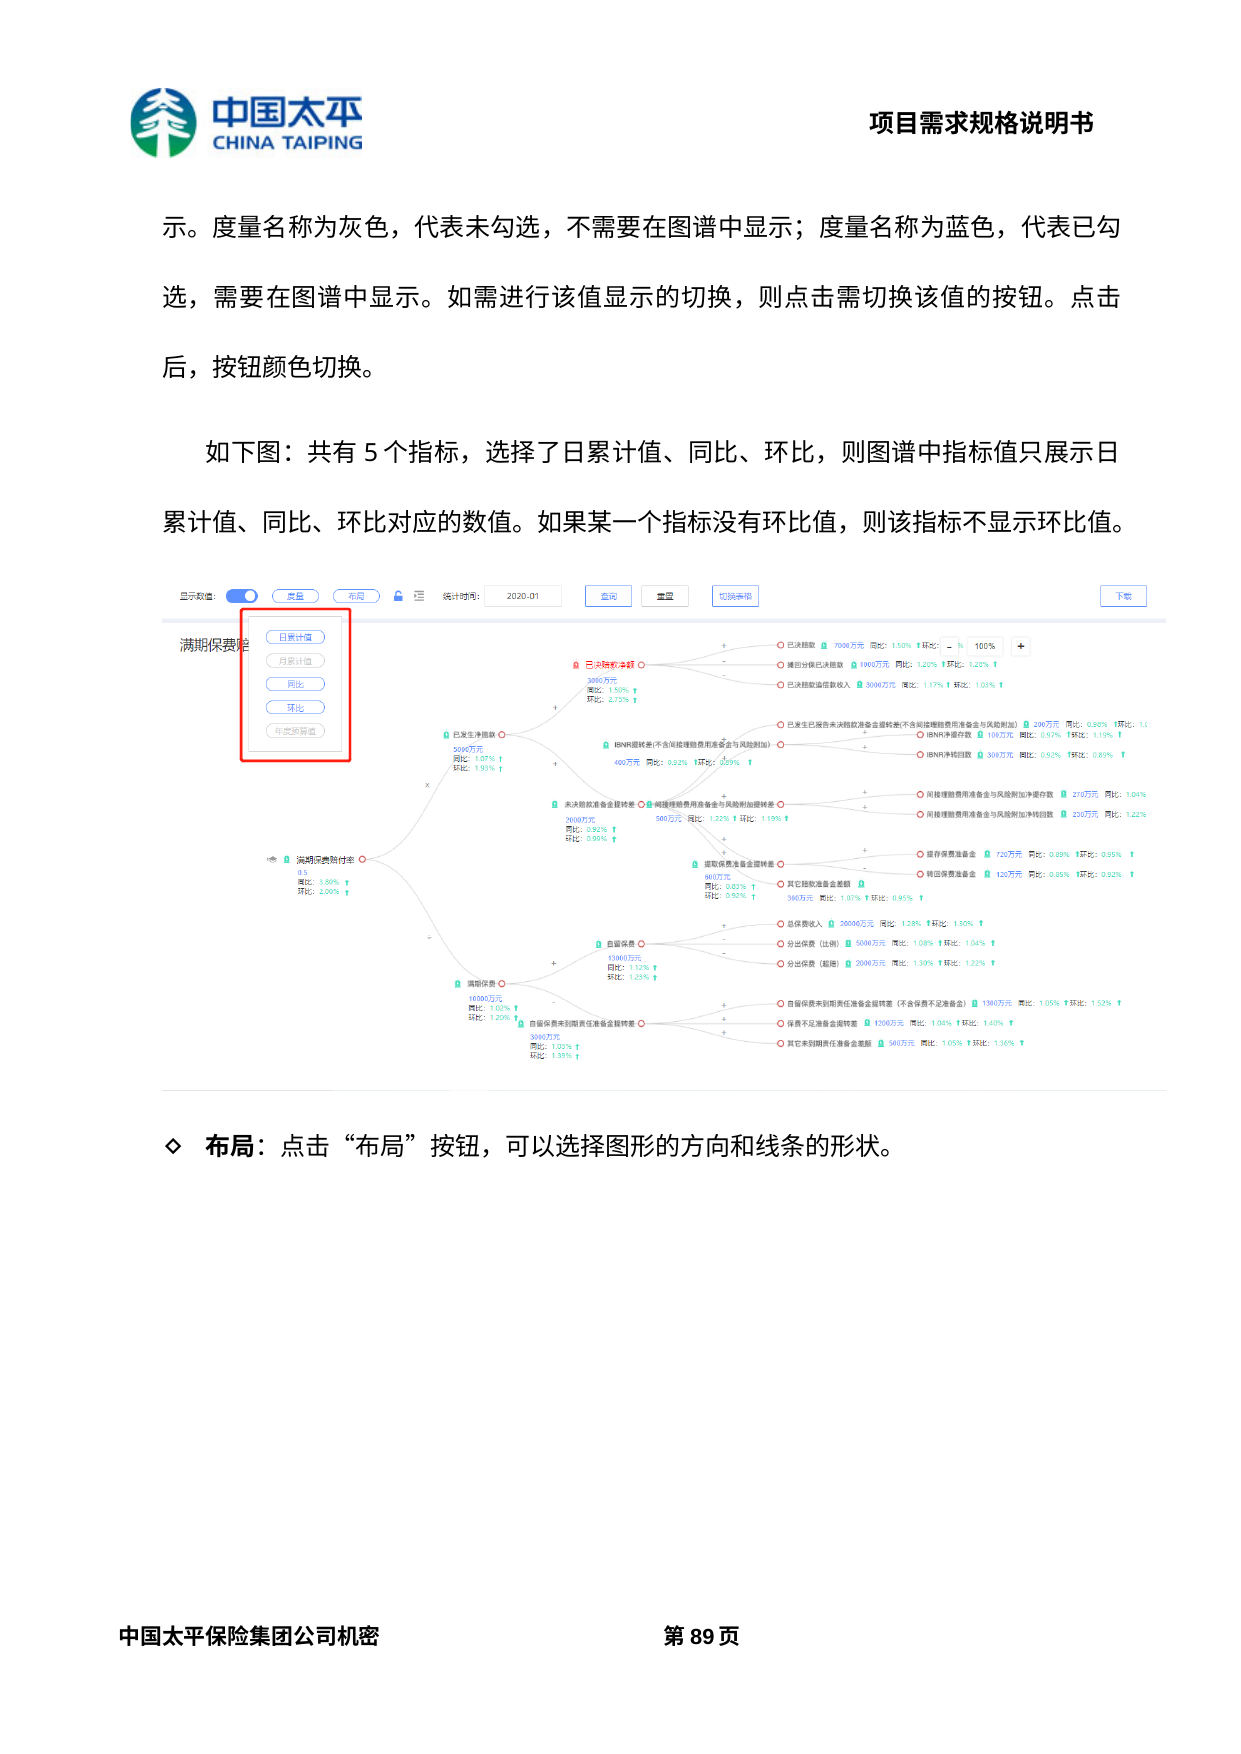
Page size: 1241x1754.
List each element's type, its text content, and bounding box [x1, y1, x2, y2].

list 如下图：共有5个指标，选择了日累计值、同比、环比，则图谱中指标值只展示日累计值、同比、环比对应的数值。如果某一个指标没有环比值，则该指标不显示环比值。 [162, 418, 1122, 553]
picture [161, 572, 1167, 1091]
list 布局：点击“布局”按钮，可以选择图形的方向和线条的形状。 [162, 1112, 1122, 1177]
picture [130, 88, 362, 158]
list 度量：展示所有指标度量的并集，默认按照管理员在指标图谱管理中设置的展示。度量名称为灰色，代表未勾选，不需要在图谱中显示；度量名称为蓝色，代表已勾选，需要在图谱中显示。如需进行该值显示的切换，则点击需切换该值的按钮。点击后，按钮颜色切换。 [162, 193, 1122, 398]
